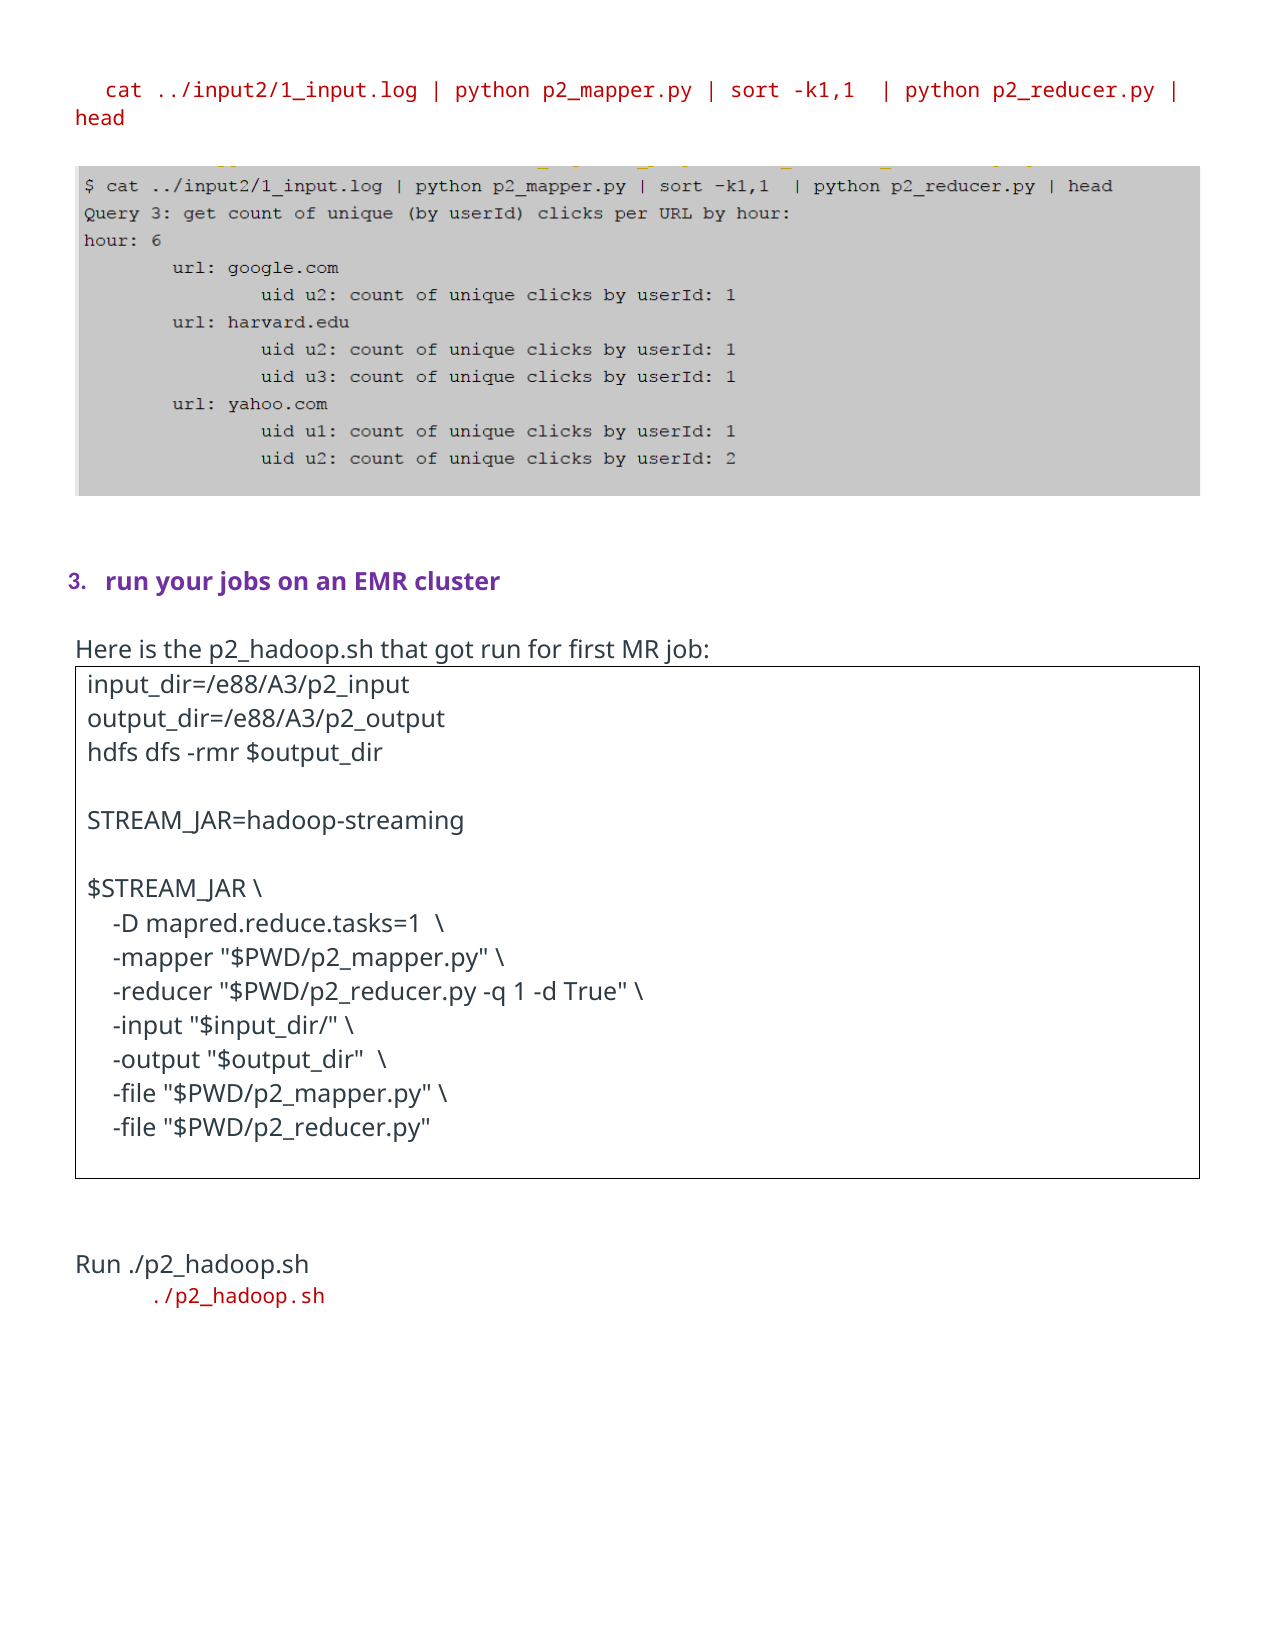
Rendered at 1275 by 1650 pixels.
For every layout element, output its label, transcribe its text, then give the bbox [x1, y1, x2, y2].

text ./p2_hadoop.sh [75, 1281, 1200, 1309]
picture [75, 166, 1200, 496]
text cat ../input2/1_input.log | python p2_mapper.py | sort -k1,1 | python p2_reducer.py | head [75, 75, 1200, 132]
text Run ./p2_hadoop.sh [75, 1247, 1200, 1281]
list run your jobs on an EMR cluster [67, 563, 1200, 598]
text Here is the p2_hadoop.sh that got run for first MR job: [75, 632, 1200, 666]
table_header input_dir=/e88/A3/p2_input output_dir=/e88/A3/p2_output hdfs dfs -rmr $output_dir STREAM_JAR=hadoop-streaming $STREAM_JAR \ -D mapred.reduce.tasks=1 \ -mapper "$PWD/p2_mapper.py" \ -reducer "$PWD/p2_reducer.py -q 1 -d True" \ -input "$input_dir/" \ -output "$output_dir" \ -file "$PWD/p2_mapper.py" \ -file "$PWD/p2_reducer.py" [76, 667, 1199, 1178]
